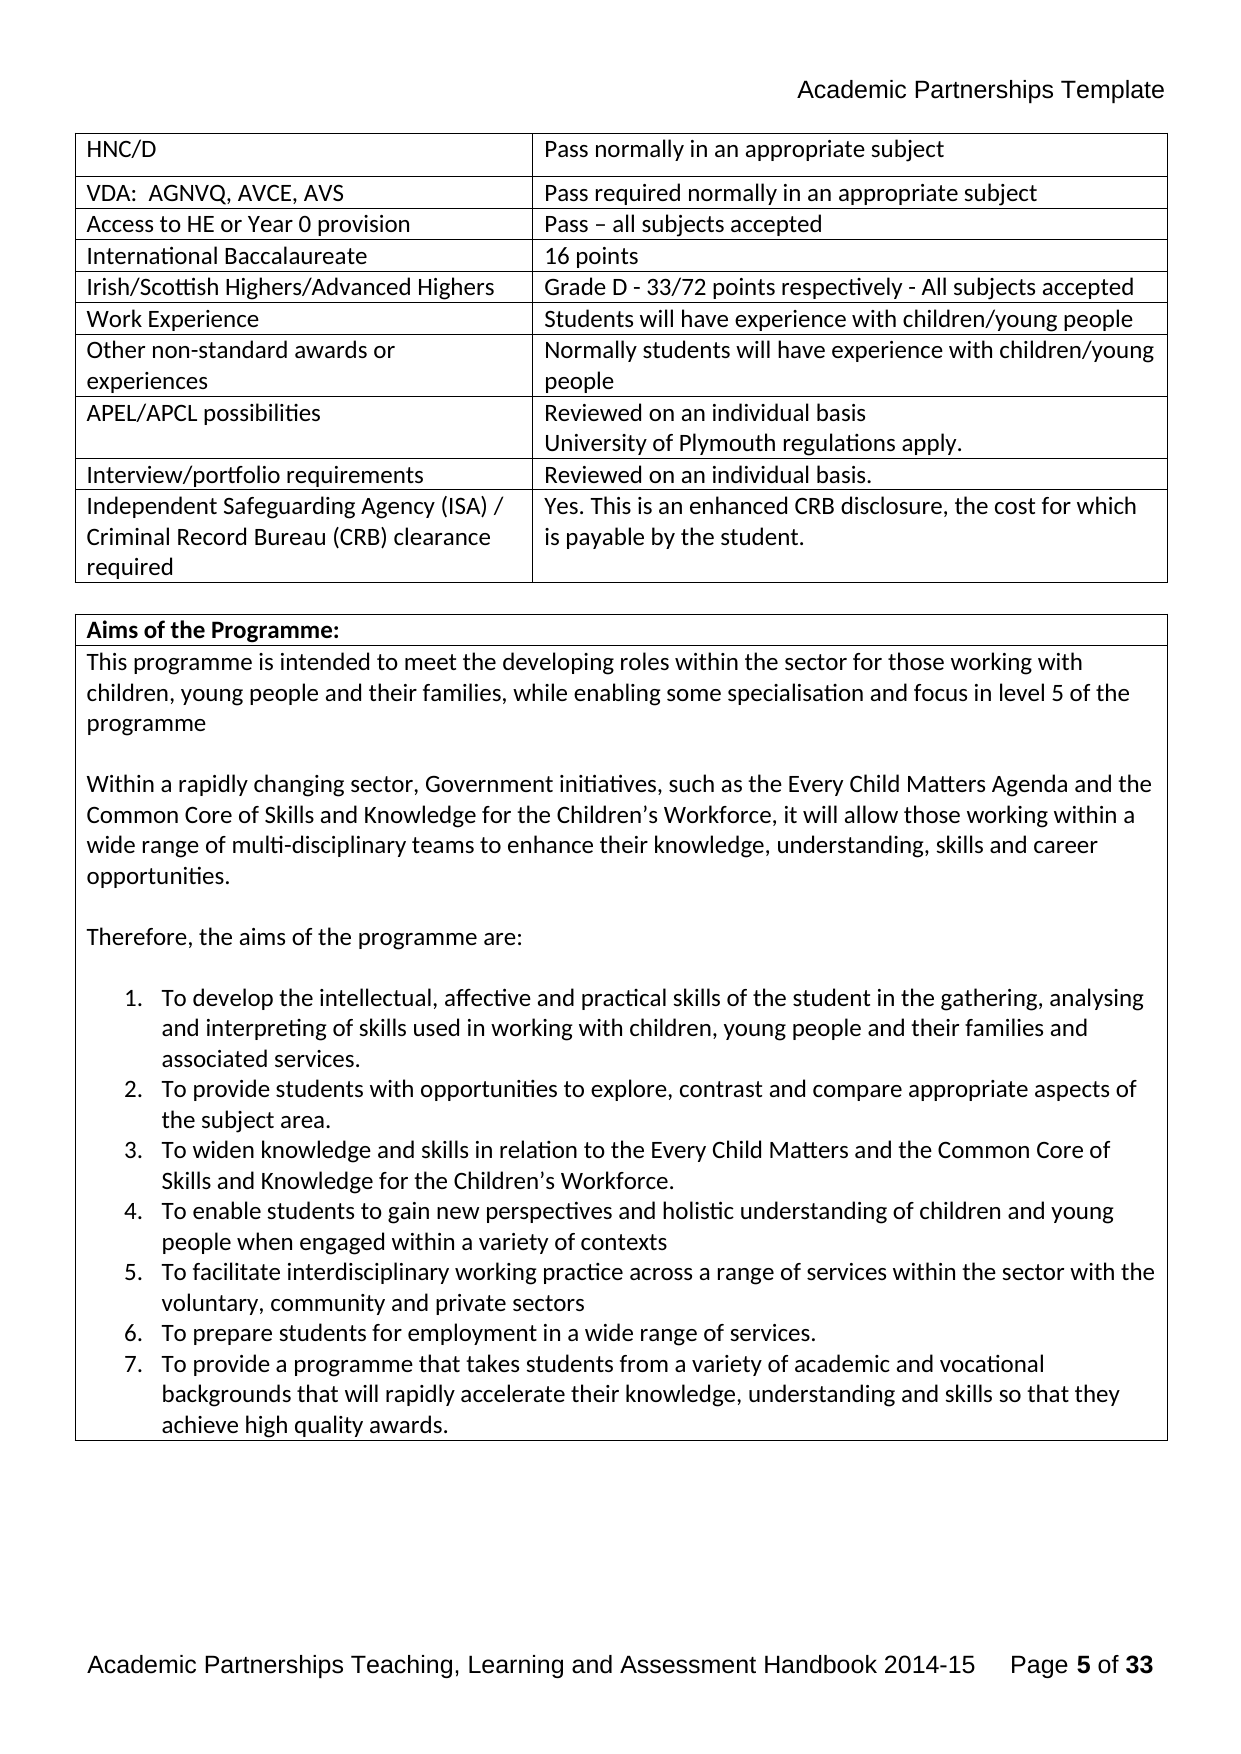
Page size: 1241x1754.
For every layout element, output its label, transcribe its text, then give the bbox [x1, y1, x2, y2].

table_cell VDA: AGNVQ, AVCE, AVS [76, 177, 532, 207]
table_cell HNC/D [76, 134, 532, 176]
table_cell Reviewed on an individual basis University of Plymouth regulations apply. [533, 397, 1167, 458]
table_cell Students will have experience with children/young people [533, 303, 1167, 334]
table_cell Pass required normally in an appropriate subject [533, 177, 1167, 207]
table_cell This programme is intended to meet the developing roles within the sector for those working with children, young people and their families, while enabling some specialisation and focus in level 5 of the programme Within a rapidly changing sector, Government initiatives, such as the Every Child Matters Agenda and the Common Core of Skills and Knowledge for the Children’s Workforce, it will allow those working within a wide range of multi-disciplinary teams to enhance their knowledge, understanding, skills and career opportunities. Therefore, the aims of the programme are: To develop the intellectual, affective and practical skills of the student in the gathering, analysing and interpreting of skills used in working with children, young people and their families and associated services. To provide students with opportunities to explore, contrast and compare appropriate aspects of the subject area. To widen knowledge and skills in relation to the Every Child Matters and the Common Core of Skills and Knowledge for the Children’s Workforce. To enable students to gain new perspectives and holistic understanding of children and young people when engaged within a variety of contexts To facilitate interdisciplinary working practice across a range of services within the sector with the voluntary, community and private sectors To prepare students for employment in a wide range of services. To provide a programme that takes students from a variety of academic and vocational backgrounds that will rapidly accelerate their knowledge, understanding and skills so that they achieve high quality awards. [76, 646, 1167, 1440]
table_cell Pass – all subjects accepted [533, 209, 1167, 239]
table_cell International Baccalaureate [76, 240, 532, 271]
table_cell Work Experience [76, 303, 532, 334]
table_header Aims of the Programme: [76, 615, 1167, 645]
table_cell Other non-standard awards or experiences [76, 335, 532, 396]
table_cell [533, 134, 1167, 176]
table_cell Access to HE or Year 0 provision [76, 209, 532, 239]
table_cell Yes. This is an enhanced CRB disclosure, the cost for which is payable by the student. [533, 490, 1167, 582]
table_cell Independent Safeguarding Agency (ISA) / Criminal Record Bureau (CRB) clearance required [76, 490, 532, 582]
table_cell APEL/APCL possibilities [76, 397, 532, 458]
table_cell Reviewed on an individual basis. [533, 459, 1167, 489]
table_cell Grade D - 33/72 points respectively - All subjects accepted [533, 272, 1167, 302]
table_cell Irish/Scottish Highers/Advanced Highers [76, 272, 532, 302]
table_cell Interview/portfolio requirements [76, 459, 532, 489]
table_cell 16 points [533, 240, 1167, 271]
table_cell Normally students will have experience with children/young people [533, 335, 1167, 396]
